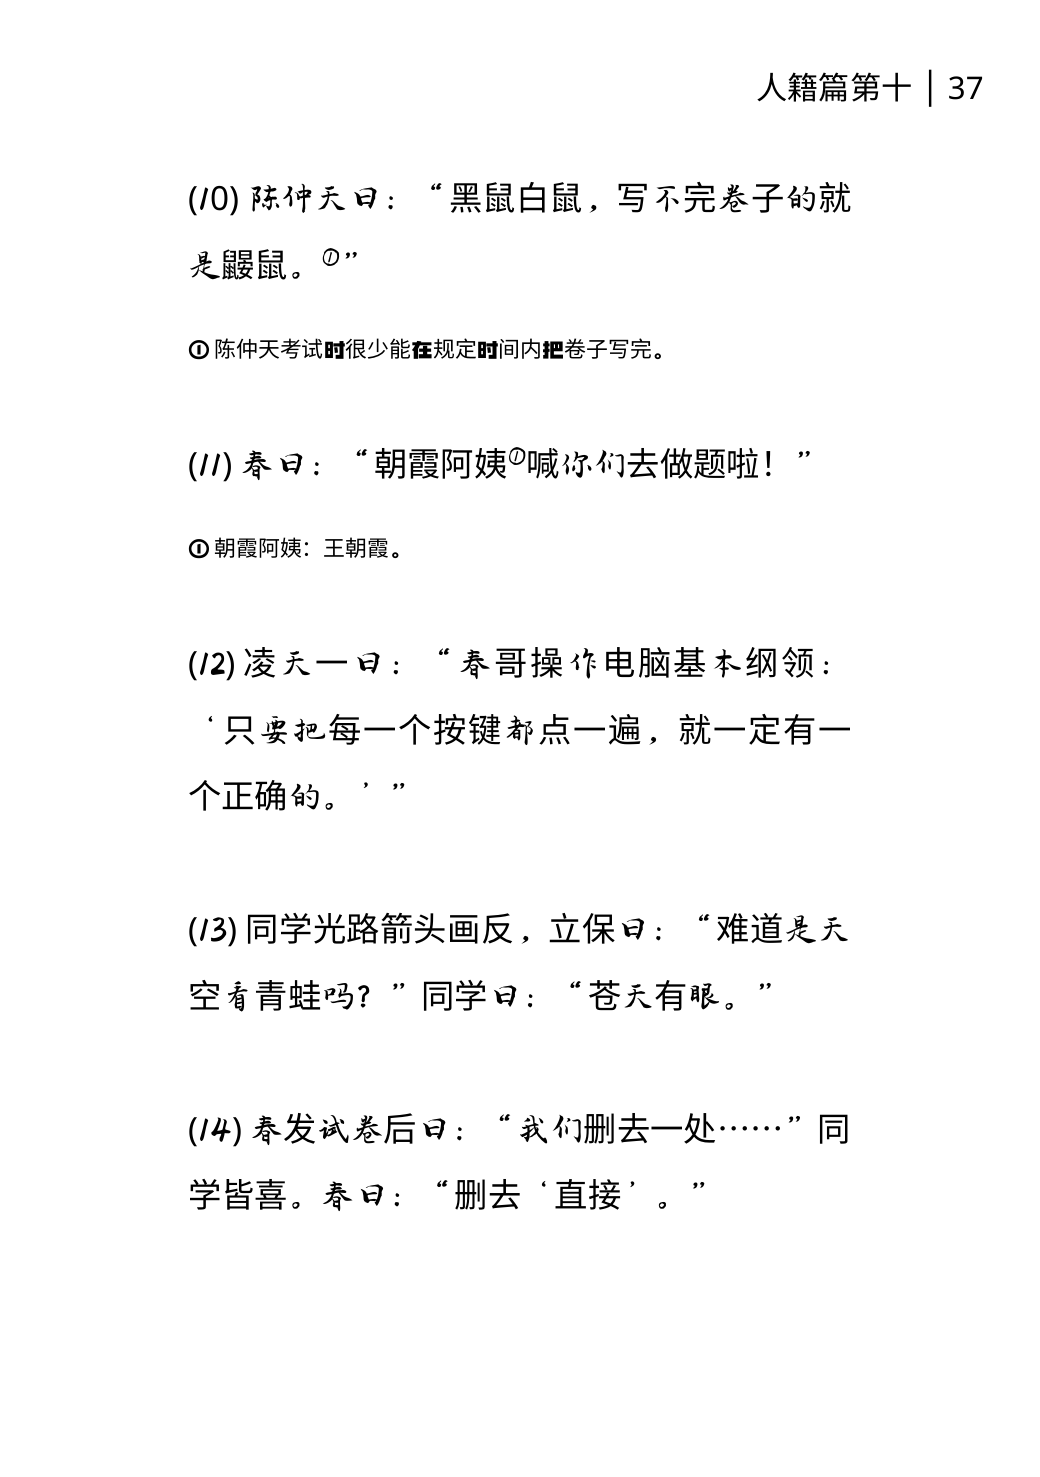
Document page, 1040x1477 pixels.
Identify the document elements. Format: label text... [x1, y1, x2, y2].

list 陈仲天曰：“黑鼠白鼠，写不完卷子的就是鼹鼠。①” [188, 166, 852, 299]
text ①朝霞阿姨：王朝霞。 [188, 532, 852, 565]
list 春曰：“朝霞阿姨①喊你们去做题啦！” [188, 432, 852, 499]
list 凌天一曰：“春哥操作电脑基本纲领：‘只要把每一个按键都点一遍，就一定有一个正确的。’” [188, 632, 852, 831]
text ①陈仲天考试时很少能在规定时间内把卷子写完。 [188, 333, 852, 366]
list 春发试卷后曰：“我们删去一处……”同学皆喜。春曰：“删去‘直接’。” [188, 1097, 852, 1230]
list 同学光路箭头画反，立保曰：“难道是天空看青蛙吗？”同学曰：“苍天有眼。” [188, 897, 852, 1030]
